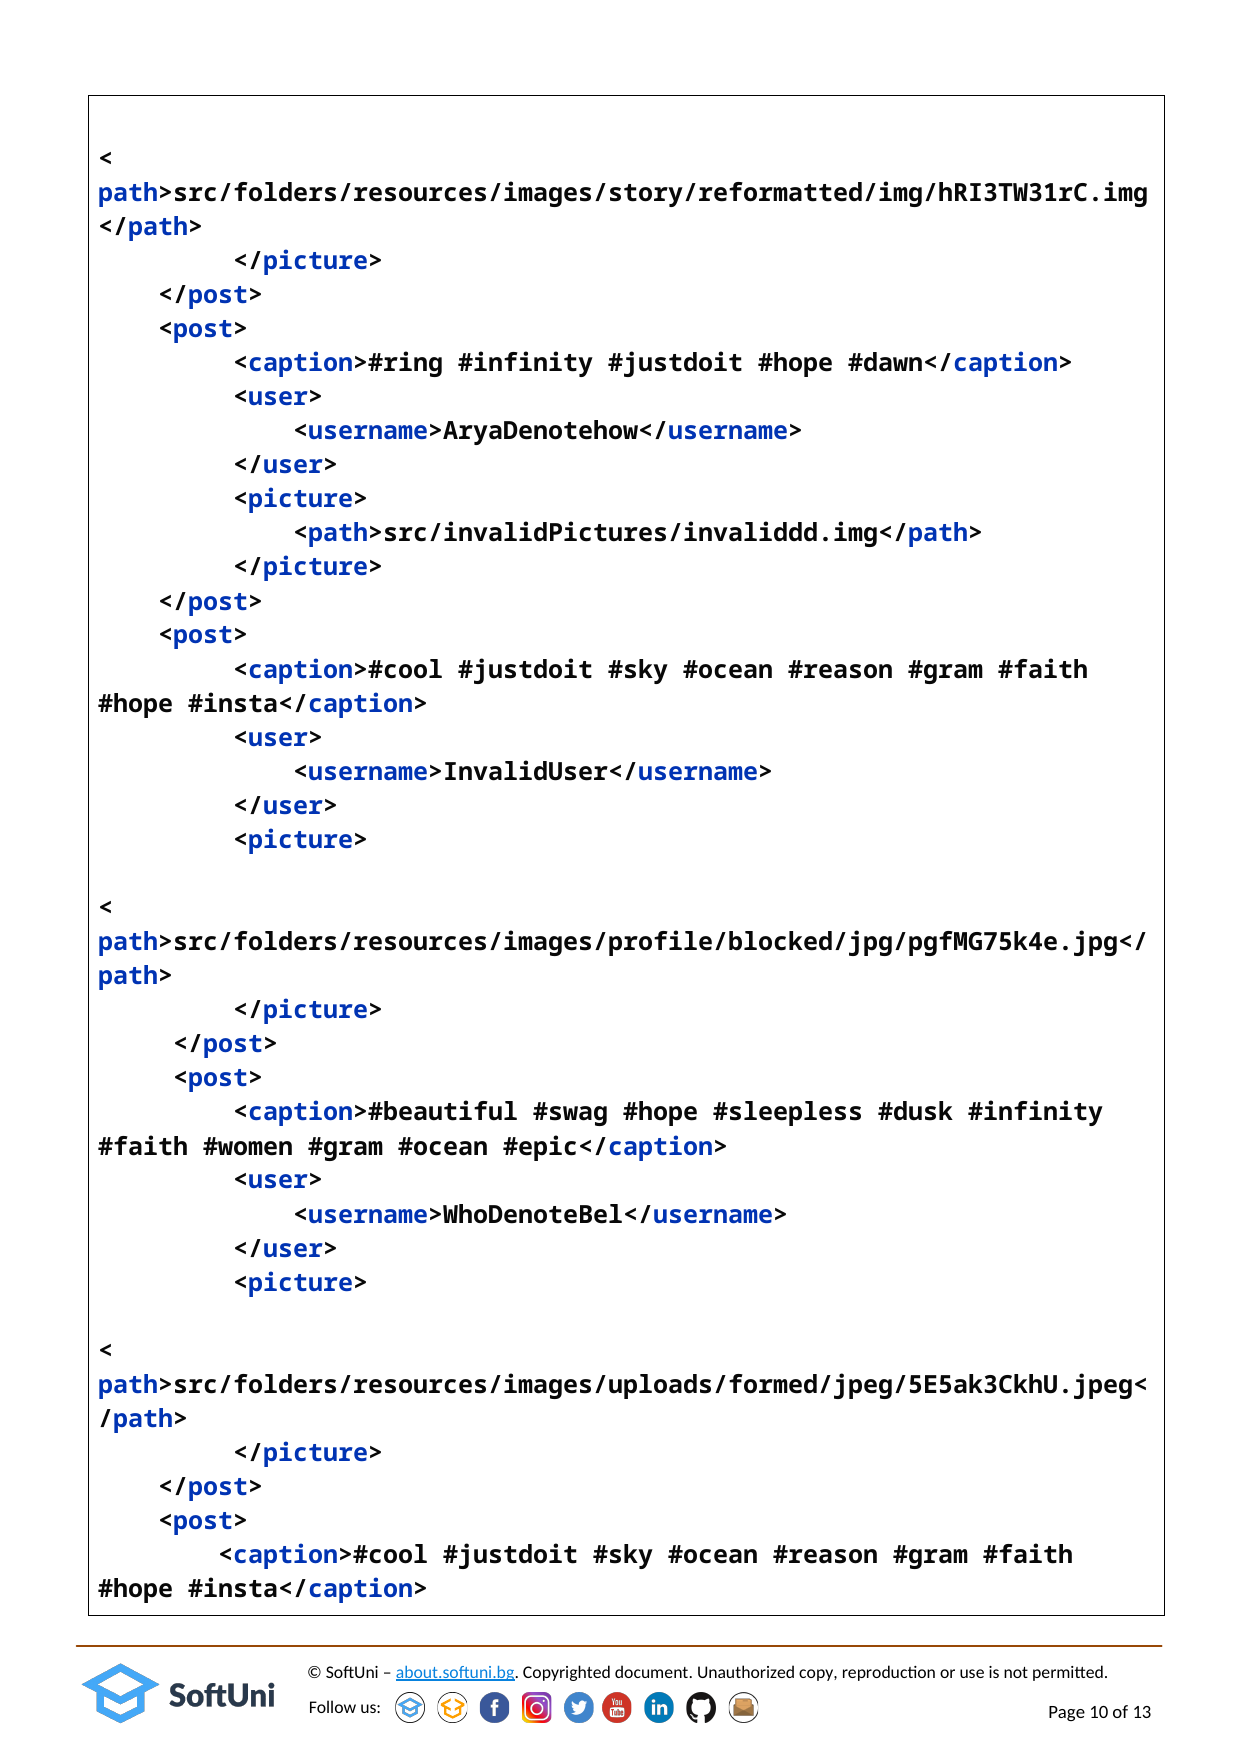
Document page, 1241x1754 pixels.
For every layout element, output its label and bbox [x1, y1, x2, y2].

picture [644, 1714, 653, 1723]
picture [437, 1692, 468, 1723]
picture [665, 1714, 674, 1723]
picture [644, 1692, 653, 1701]
picture [658, 1705, 667, 1714]
picture [395, 1692, 425, 1723]
picture [75, 1658, 281, 1729]
picture [522, 1692, 552, 1723]
picture [602, 1692, 632, 1723]
picture [728, 1692, 759, 1723]
picture [665, 1692, 674, 1701]
picture [479, 1692, 510, 1723]
table_cell [89, 96, 1164, 1615]
picture [686, 1692, 716, 1723]
picture [564, 1692, 594, 1723]
